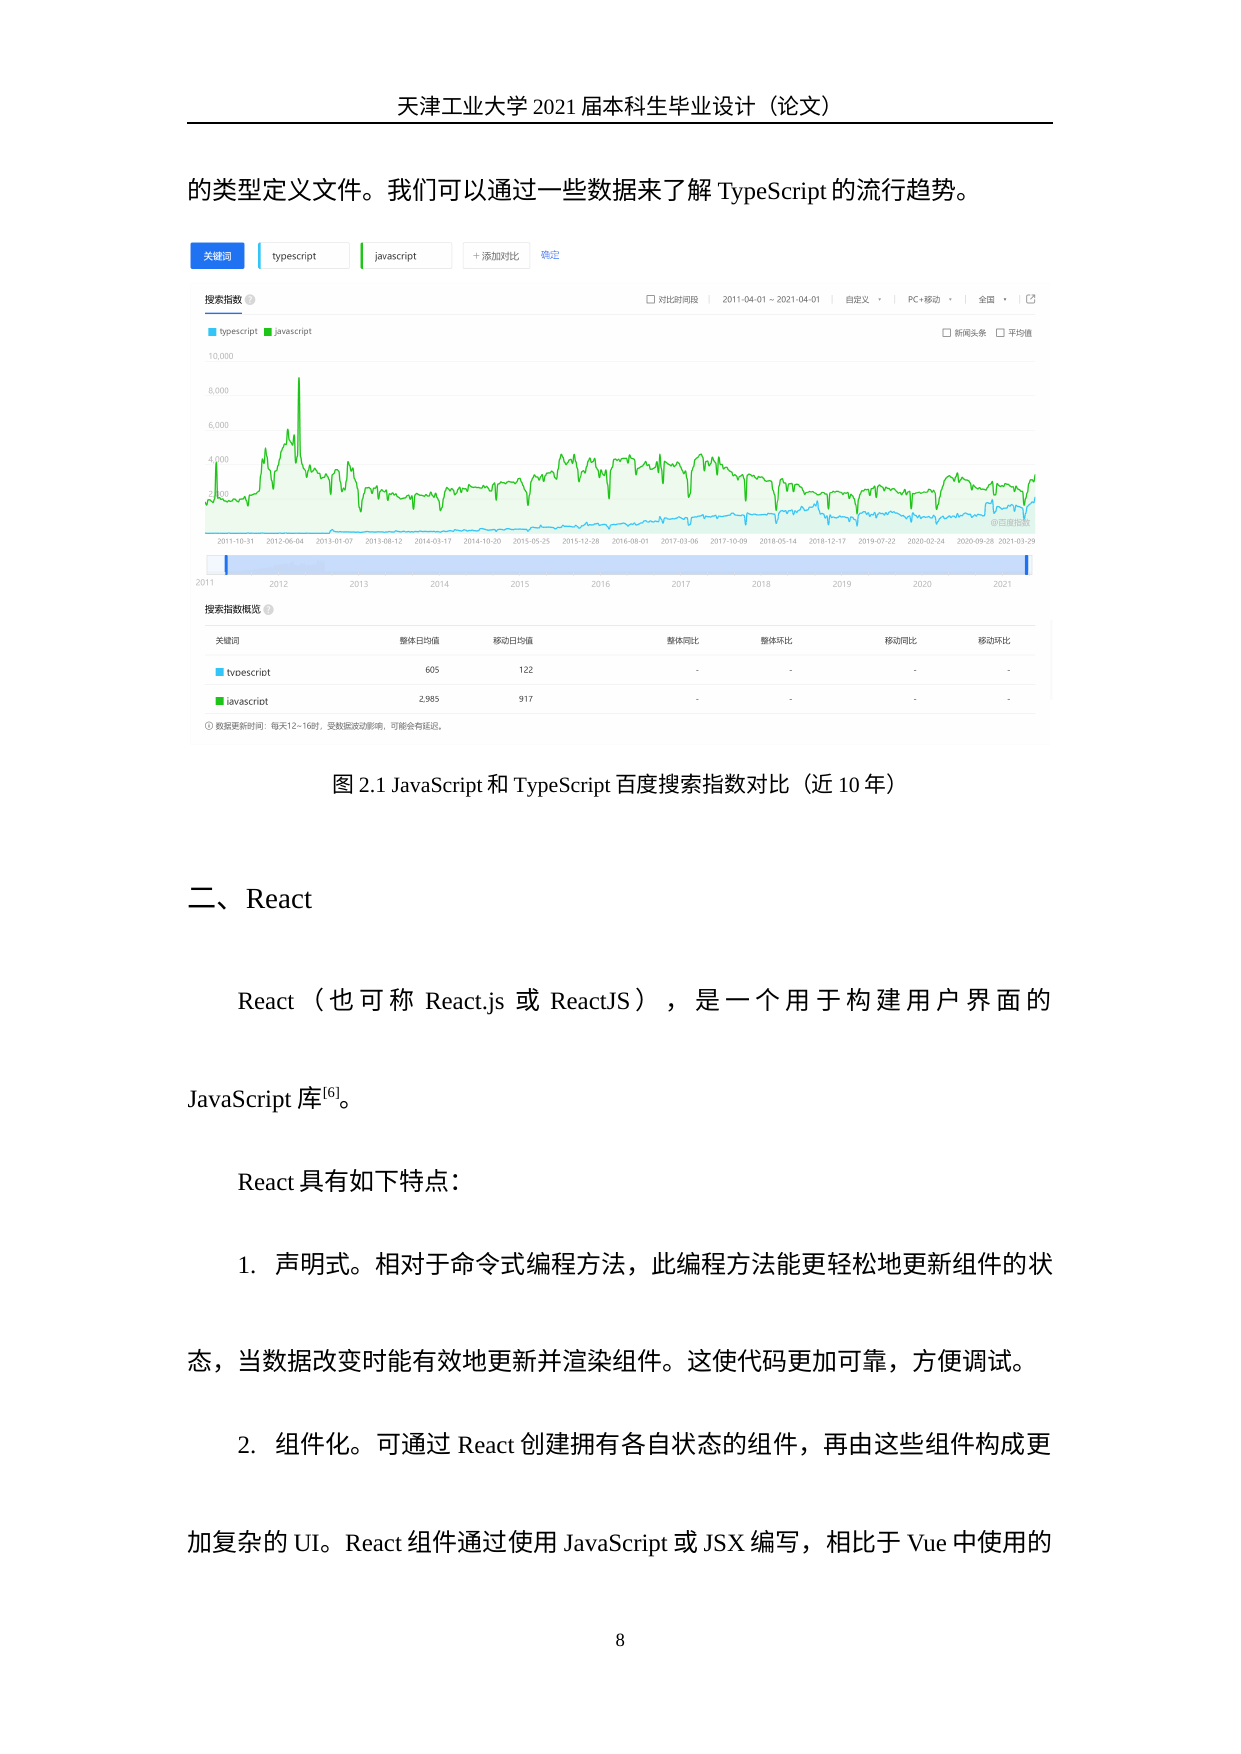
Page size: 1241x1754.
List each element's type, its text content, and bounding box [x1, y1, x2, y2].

picture [187, 238, 1053, 748]
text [187, 1411, 1053, 1573]
text React具有如下特点： [187, 1147, 1053, 1212]
text React（也可称React.js或ReactJS），是一个用于构建用户界面的 JavaScript 库[6]。 [187, 966, 1053, 1129]
text 图2.1 JavaScript和TypeScript百度搜索指数对比（近10年） [187, 766, 1053, 839]
subtitle 二、React [187, 864, 1053, 929]
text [187, 156, 1053, 221]
text 1. 声明式。相对于命令式编程方法，此编程方法能更轻松地更新组件的状态，当数据改变时能有效地更新并渲染组件。这使代码更加可靠，方便调试。 [187, 1230, 1053, 1392]
